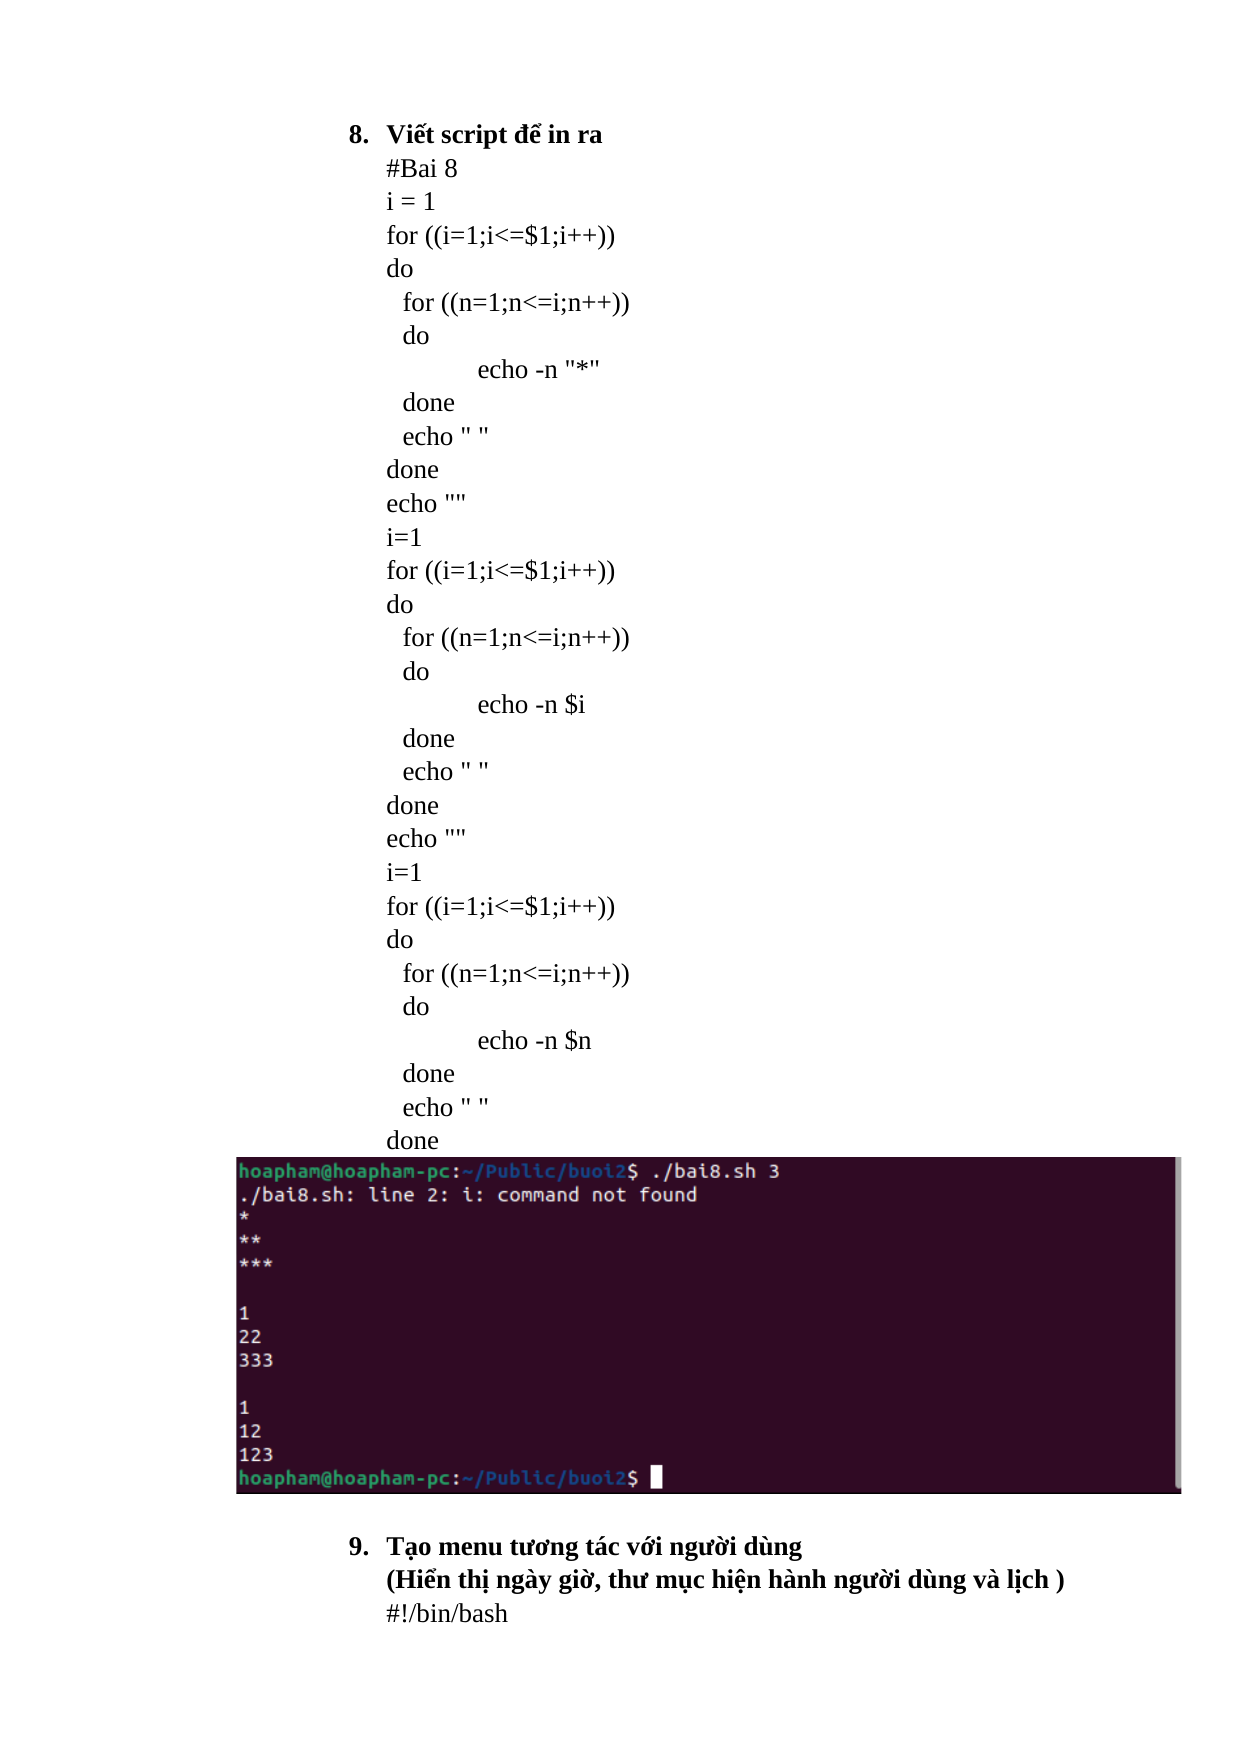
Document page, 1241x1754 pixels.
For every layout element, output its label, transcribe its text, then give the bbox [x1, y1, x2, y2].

list done [386, 789, 1122, 820]
list echo "" [386, 822, 1122, 854]
list #Bai 8 [386, 152, 1122, 183]
list (Hiển thị ngày giờ, thư mục hiện hành người dùng và lịch ) [386, 1563, 1122, 1594]
list #!/bin/bash [386, 1597, 1122, 1628]
list done [386, 453, 1122, 485]
list do [386, 252, 1122, 283]
list echo -n $n [386, 1024, 1122, 1055]
list i=1 [386, 856, 1122, 887]
list for ((n=1;n<=i;n++)) [386, 286, 1122, 317]
list done [386, 386, 1122, 418]
list echo "" [386, 487, 1122, 518]
list i = 1 [386, 185, 1122, 216]
list i=1 [386, 521, 1122, 552]
list done [386, 1124, 1122, 1156]
list Tạo menu tương tác với người dùng [349, 1529, 1122, 1561]
list do [386, 923, 1122, 954]
list echo " " [386, 755, 1122, 787]
list echo " " [386, 1091, 1122, 1122]
picture [236, 1157, 1182, 1494]
list do [386, 319, 1122, 351]
list for ((n=1;n<=i;n++)) [386, 957, 1122, 988]
list done [386, 722, 1122, 753]
list Viết script để in ra [349, 118, 1122, 149]
list echo -n $i [386, 688, 1122, 719]
list do [386, 990, 1122, 1021]
list for ((i=1;i<=$1;i++)) [386, 889, 1122, 921]
list for ((n=1;n<=i;n++)) [386, 621, 1122, 652]
list do [386, 655, 1122, 686]
list for ((i=1;i<=$1;i++)) [386, 219, 1122, 250]
list do [386, 588, 1122, 619]
list done [386, 1057, 1122, 1088]
list echo -n "*" [386, 353, 1122, 384]
list echo " " [386, 420, 1122, 451]
list for ((i=1;i<=$1;i++)) [386, 554, 1122, 585]
